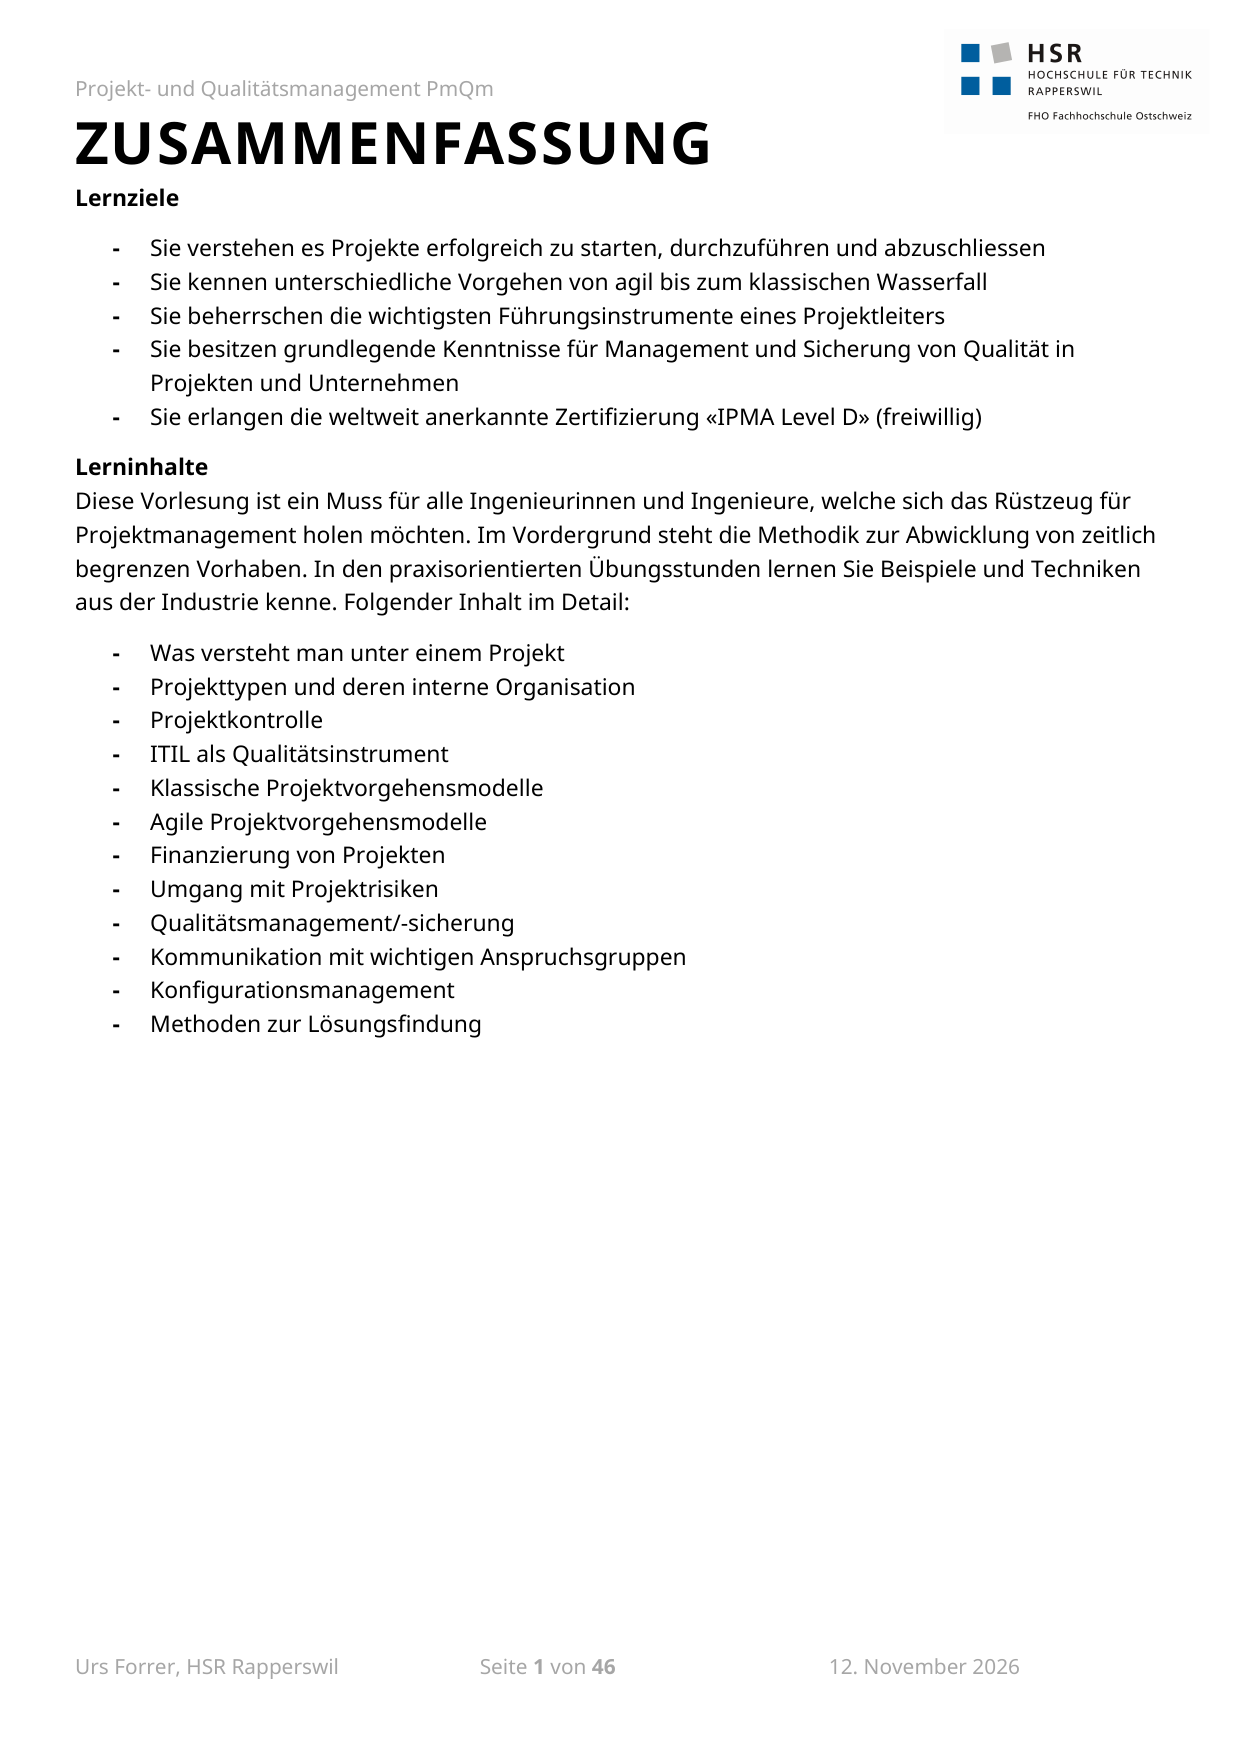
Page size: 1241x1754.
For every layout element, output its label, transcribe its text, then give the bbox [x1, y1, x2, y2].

list Was versteht man unter einem Projekt [112, 637, 1165, 668]
list Methoden zur Lösungsfindung [112, 1008, 1165, 1039]
list Umgang mit Projektrisiken [112, 873, 1165, 904]
list ITIL als Qualitätsinstrument [112, 738, 1165, 769]
list Projekttypen und deren interne Organisation [112, 670, 1165, 702]
list Sie erlangen die weltweit anerkannte Zertifizierung «IPMA Level D» (freiwillig) [112, 401, 1165, 432]
list Konfigurationsmanagement [112, 974, 1165, 1005]
list Agile Projektvorgehensmodelle [112, 805, 1165, 837]
list Sie besitzen grundlegende Kenntnisse für Management und Sicherung von Qualität in Projekten und Unternehmen [112, 333, 1165, 398]
list Kommunikation mit wichtigen Anspruchsgruppen [112, 940, 1165, 972]
list Klassische Projektvorgehensmodelle [112, 772, 1165, 803]
title Zusammenfassung [75, 102, 1165, 182]
list Qualitätsmanagement/-sicherung [112, 907, 1165, 938]
picture [943, 29, 1210, 134]
list Sie kennen unterschiedliche Vorgehen von agil bis zum klassischen Wasserfall [112, 266, 1165, 297]
list Sie beherrschen die wichtigsten Führungsinstrumente eines Projektleiters [112, 299, 1165, 331]
text Lerninhalte Diese Vorlesung ist ein Muss für alle Ingenieurinnen und Ingenieure, welche sich das Rüstzeug für Projektmanagement holen möchten. Im Vordergrund steht die Methodik zur Abwicklung von zeitlich begrenzen Vorhaben. In den praxisorientierten Übungsstunden lernen Sie Beispiele und Techniken aus der Industrie kenne. Folgender Inhalt im Detail: [75, 451, 1165, 617]
list Sie verstehen es Projekte erfolgreich zu starten, durchzuführen und abzuschliessen [112, 232, 1165, 263]
list Finanzierung von Projekten [112, 839, 1165, 870]
text Lernziele [75, 182, 1165, 213]
list Projektkontrolle [112, 704, 1165, 735]
